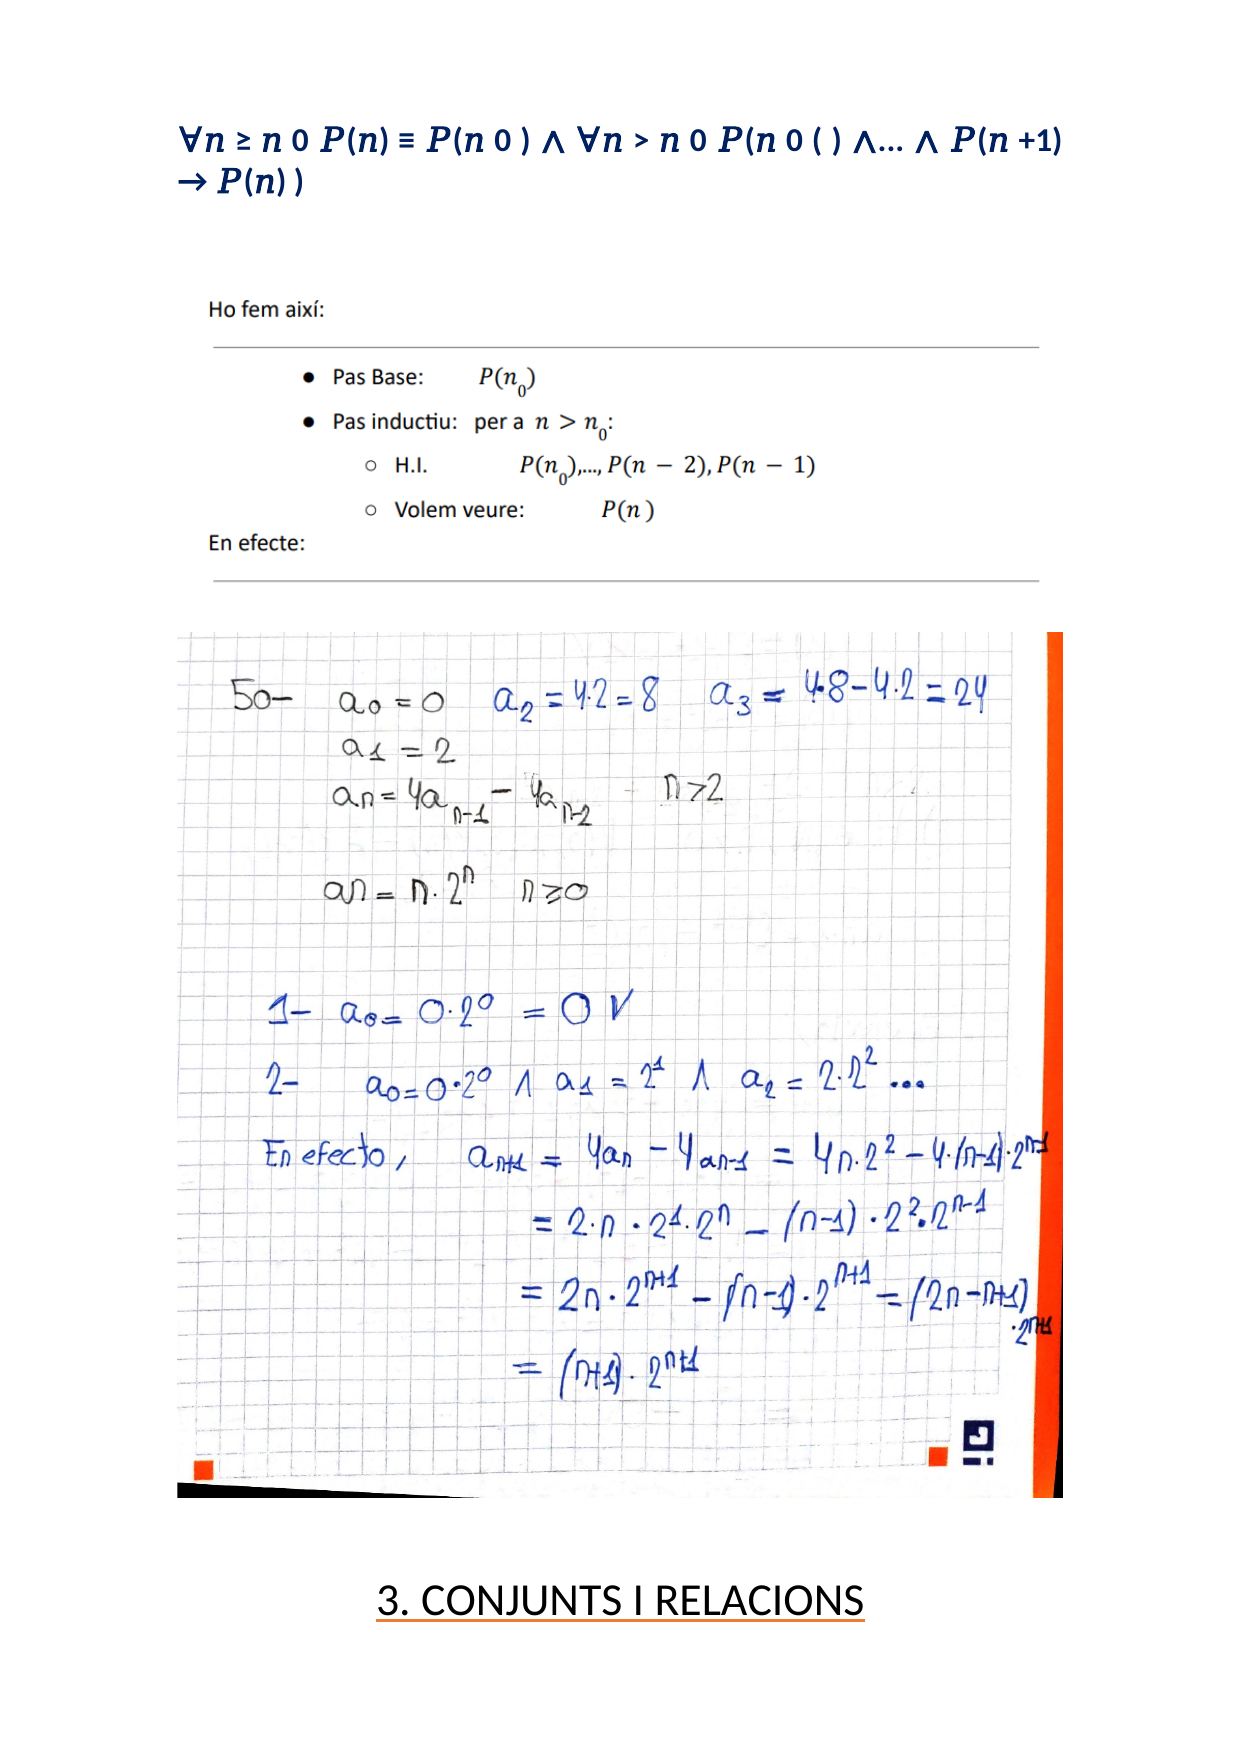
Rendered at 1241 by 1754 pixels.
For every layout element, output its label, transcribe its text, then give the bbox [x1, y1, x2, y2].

text 3. CONJUNTS I RELACIONS [177, 1571, 1063, 1627]
text ∀𝑛 ≥ 𝑛 0 𝑃(𝑛) ≡ 𝑃(𝑛 0 ) ∧ ∀𝑛 > 𝑛 0 𝑃(𝑛 0 ( ) ∧... ∧ 𝑃(𝑛 +1) → 𝑃(𝑛) ) [177, 118, 1063, 201]
picture [177, 632, 1063, 1498]
picture [177, 267, 1059, 593]
